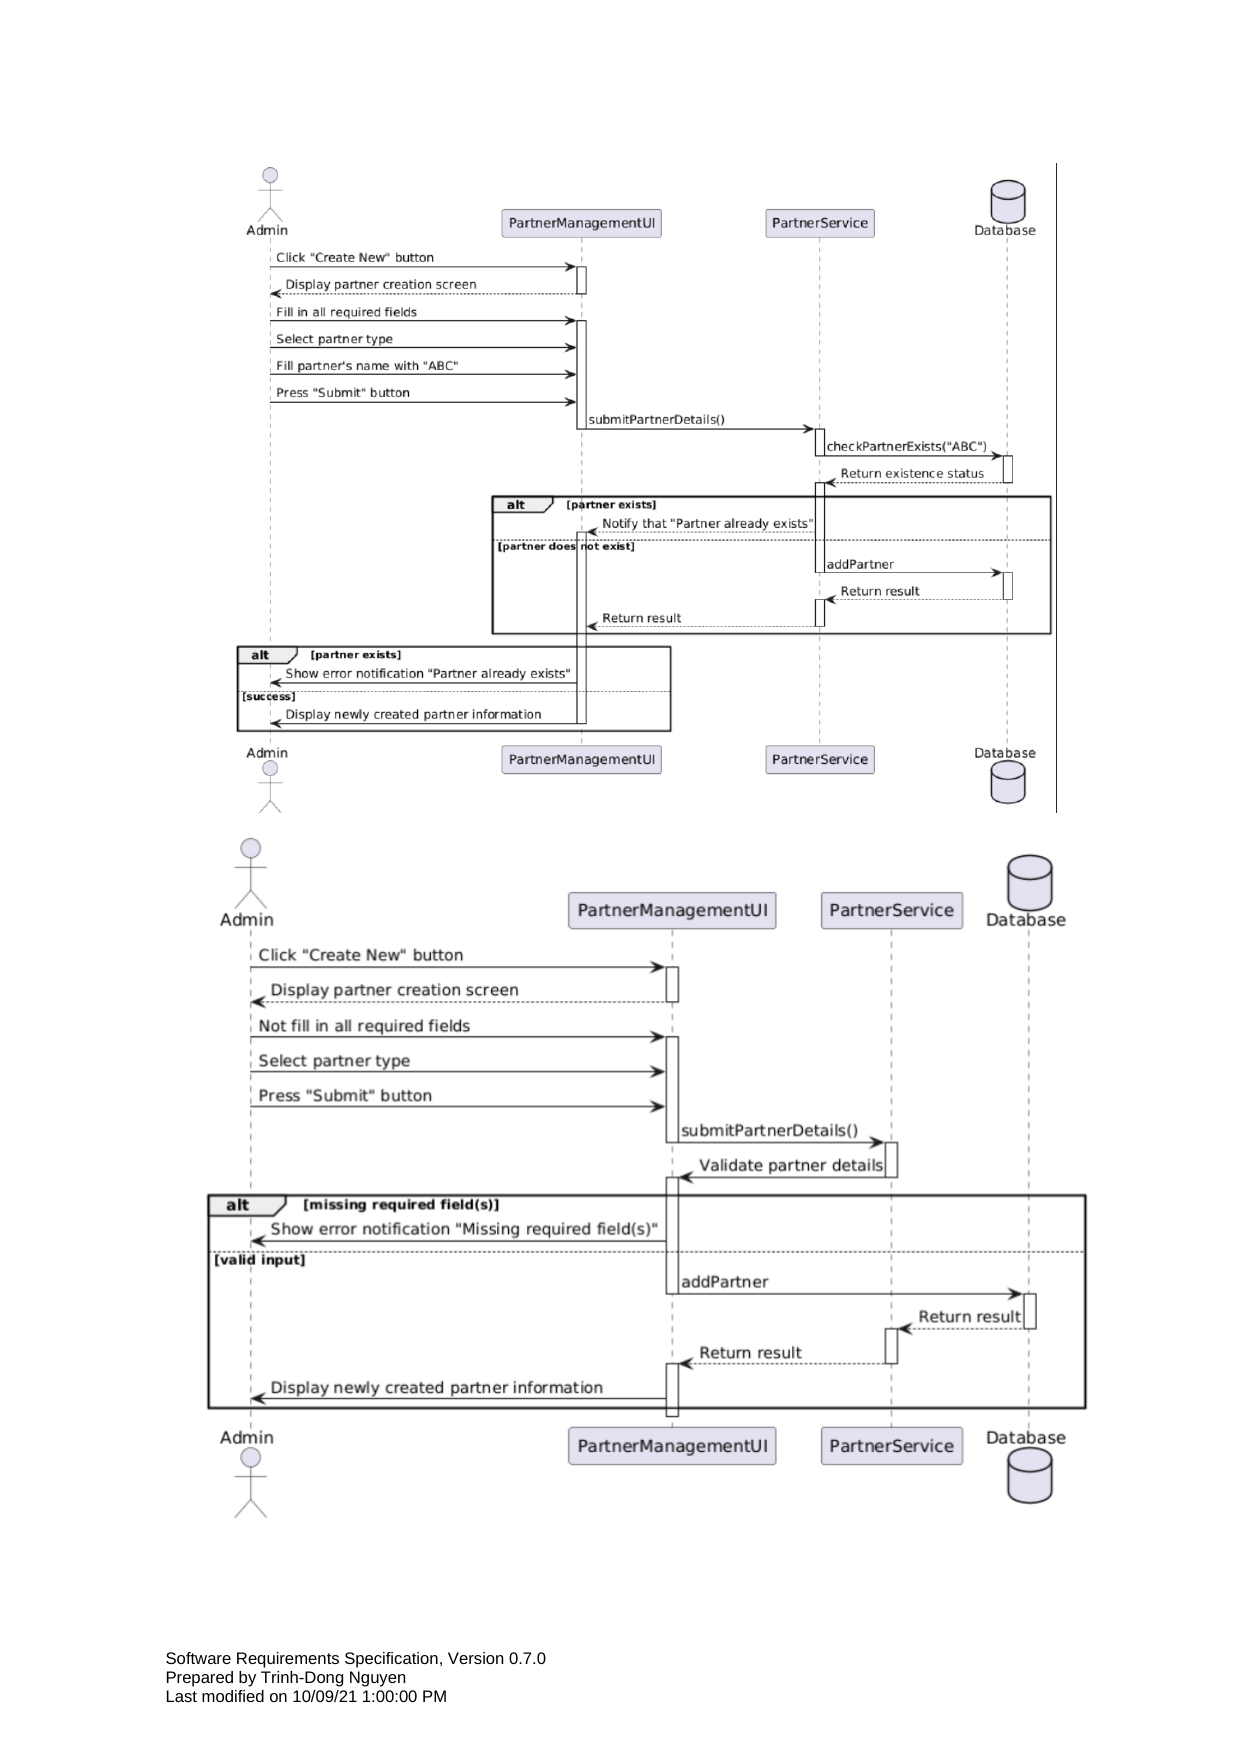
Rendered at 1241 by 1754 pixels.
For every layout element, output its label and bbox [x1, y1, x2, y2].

picture [230, 163, 1057, 813]
picture [198, 833, 1089, 1519]
